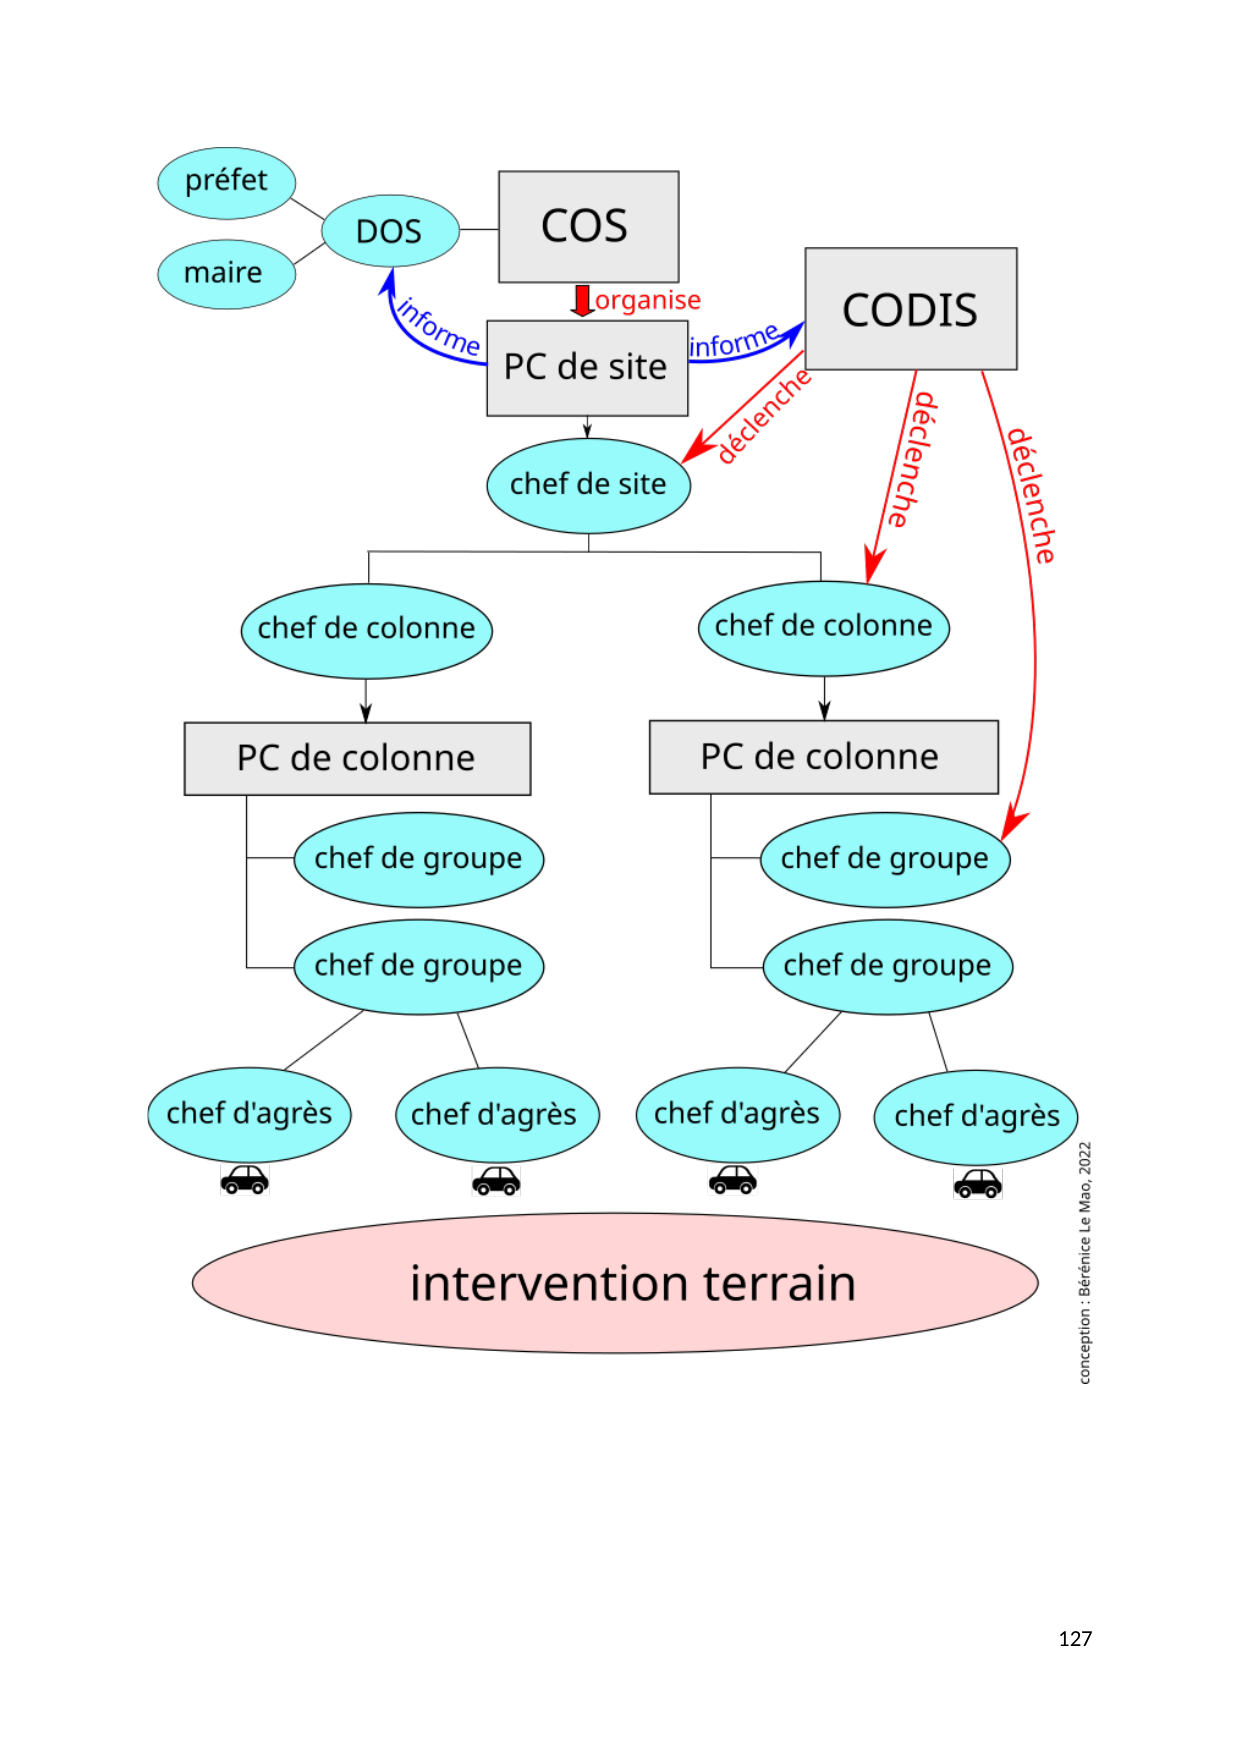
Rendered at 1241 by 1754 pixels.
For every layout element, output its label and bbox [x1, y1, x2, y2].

picture [147, 147, 1093, 1384]
